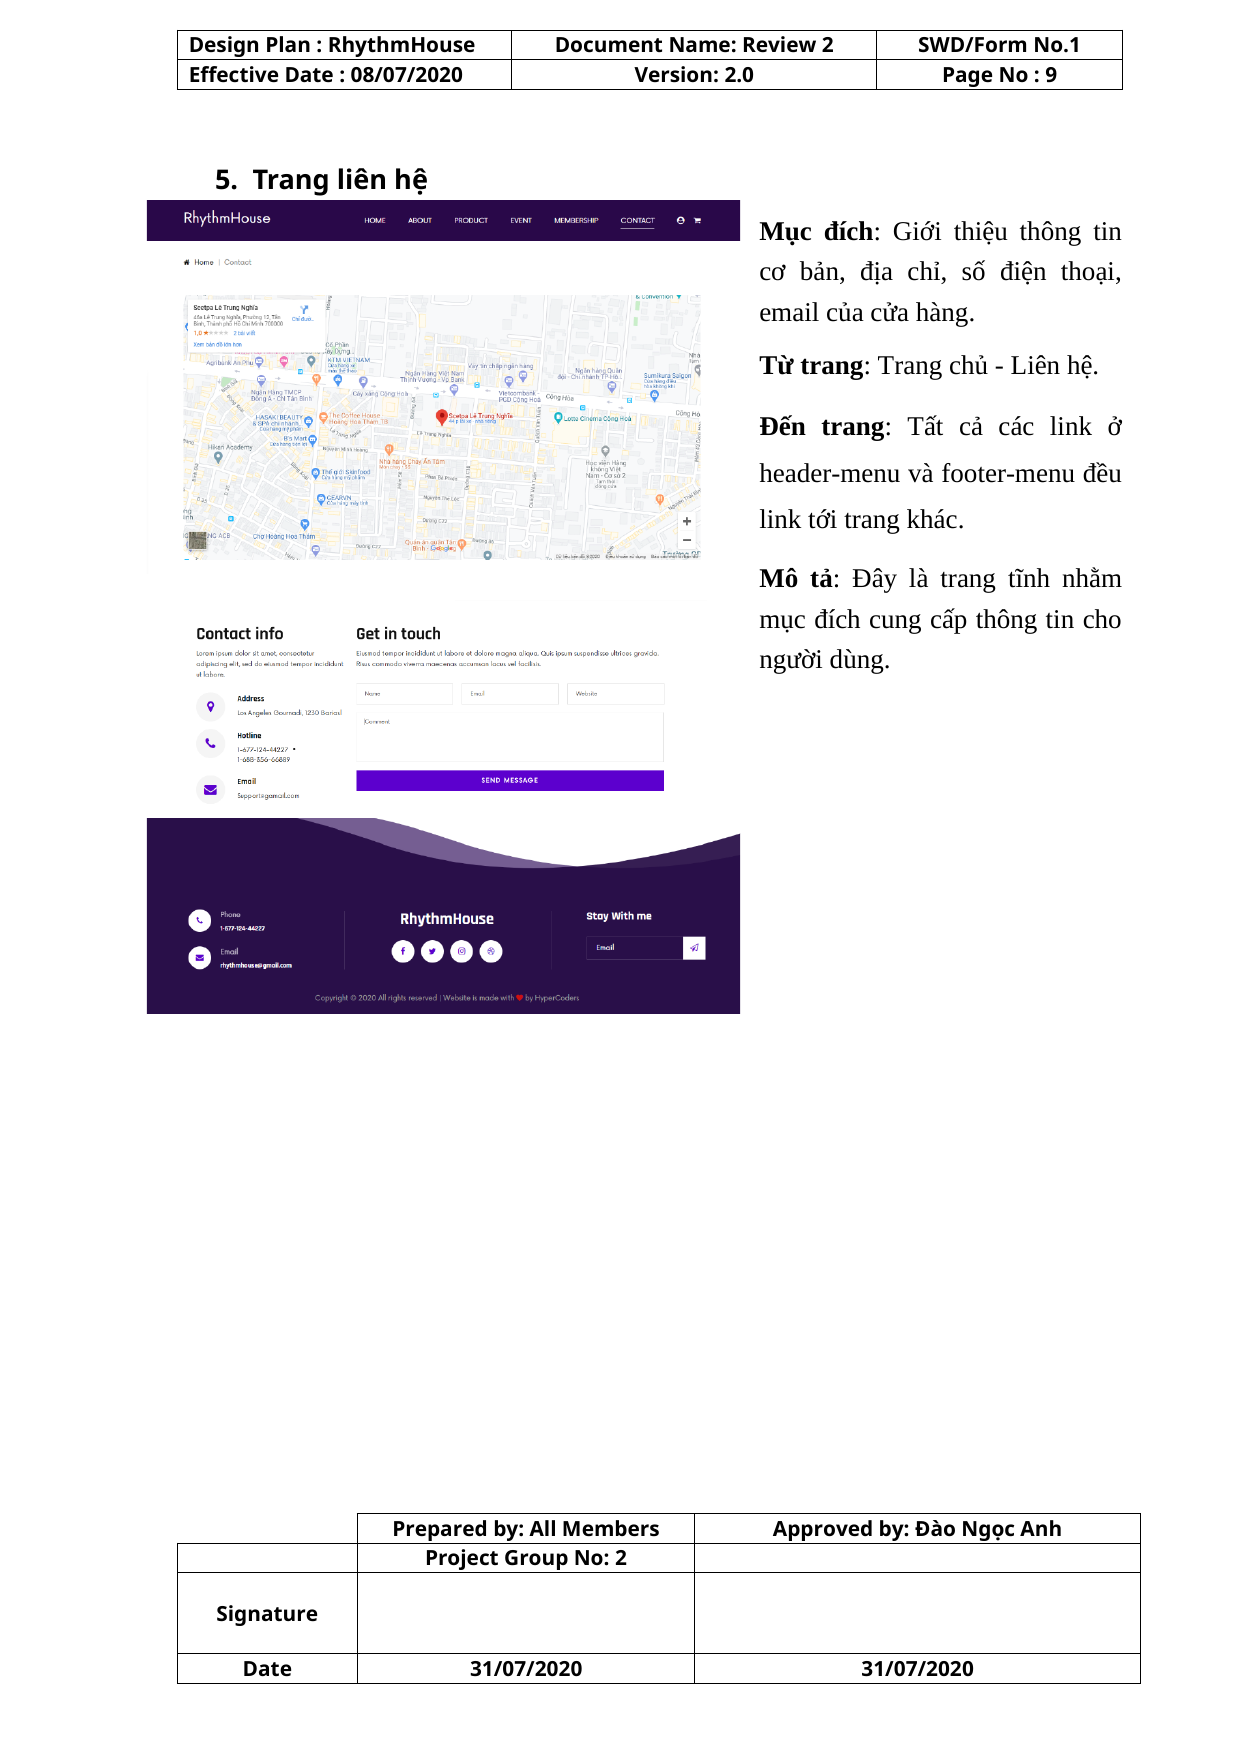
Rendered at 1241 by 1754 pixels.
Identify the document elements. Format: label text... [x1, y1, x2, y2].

text Từ trang: Trang chủ - Liên hệ. [741, 349, 1122, 380]
text Mục đích: Giới thiệu thông tin cơ bản, địa chỉ, số điện thoại, email của cửa hàng. [741, 215, 1122, 327]
list Trang liên hệ [215, 160, 1122, 197]
text Mô tả: Đây là trang tĩnh nhằm mục đích cung cấp thông tin cho người dùng. [741, 563, 1122, 674]
text Đến trang: Tất cả các link ở header-menu và footer-menu đều link tới trang khác. [741, 410, 1122, 534]
picture [118, 200, 741, 1014]
